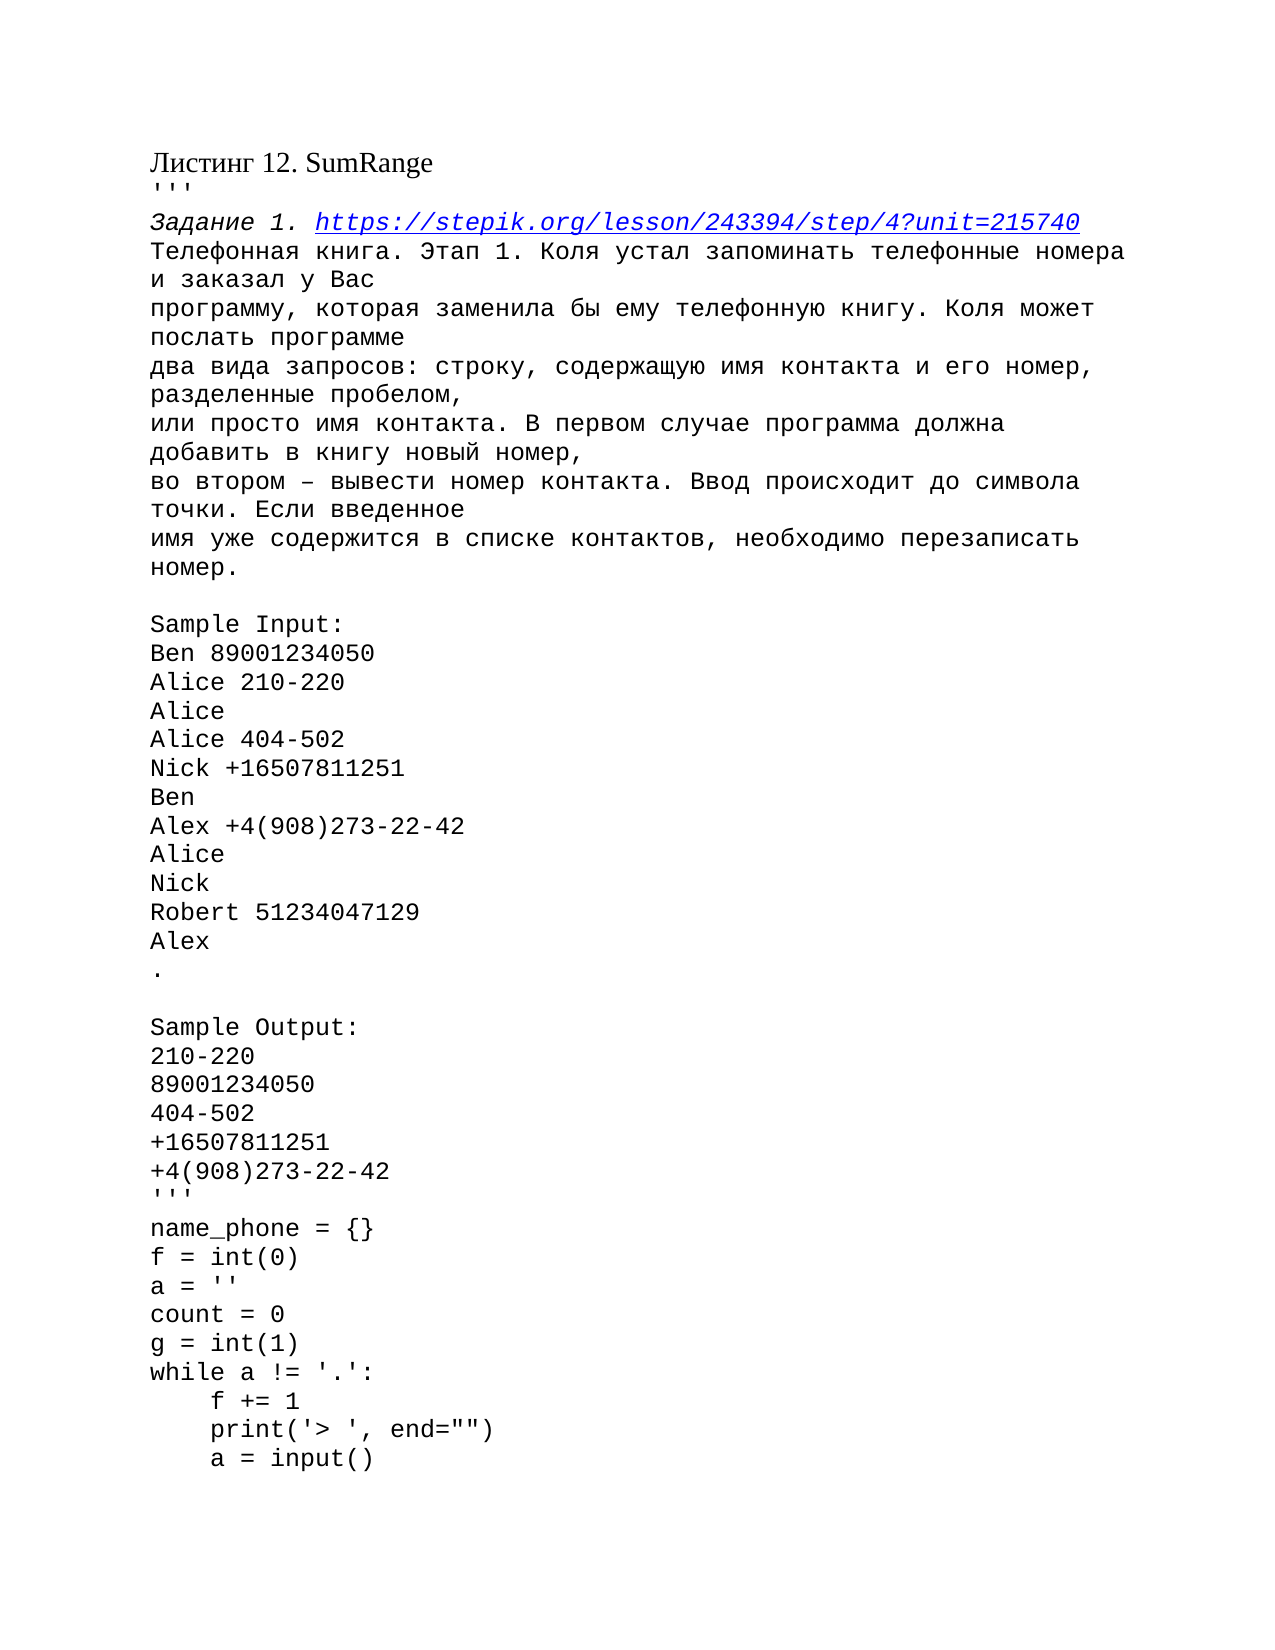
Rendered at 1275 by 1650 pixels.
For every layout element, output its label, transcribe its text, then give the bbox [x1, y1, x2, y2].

text ''' [150, 1185, 1125, 1214]
text Листинг 12. SumRange [150, 150, 1125, 179]
text Задание 1. https://stepik.org/lesson/243394/step/4?unit=215740 Телефонная книга. Этап 1. Коля устал запоминать телефонные номера и заказал у Вас программу, которая заменила бы ему телефонную книгу. Коля может послать программе два вида запросов: строку, содержащую имя контакта и его номер, разделенные пробелом, или просто имя контакта. В первом случае программа должна добавить в книгу новый номер, во втором – вывести номер контакта. Ввод происходит до символа точки. Если введенное имя уже содержится в списке контактов, необходимо перезаписать номер. Sample Input: Ben 89001234050 Alice 210-220 Alice Alice 404-502 Nick +16507811251 Ben Alex +4(908)273-22-42 Alice Nick Robert 51234047129 Alex . Sample Output: 210-220 89001234050 404-502 +16507811251 +4(908)273-22-42 [150, 207, 1125, 1185]
text ''' [150, 179, 1125, 207]
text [150, 1214, 1125, 1472]
